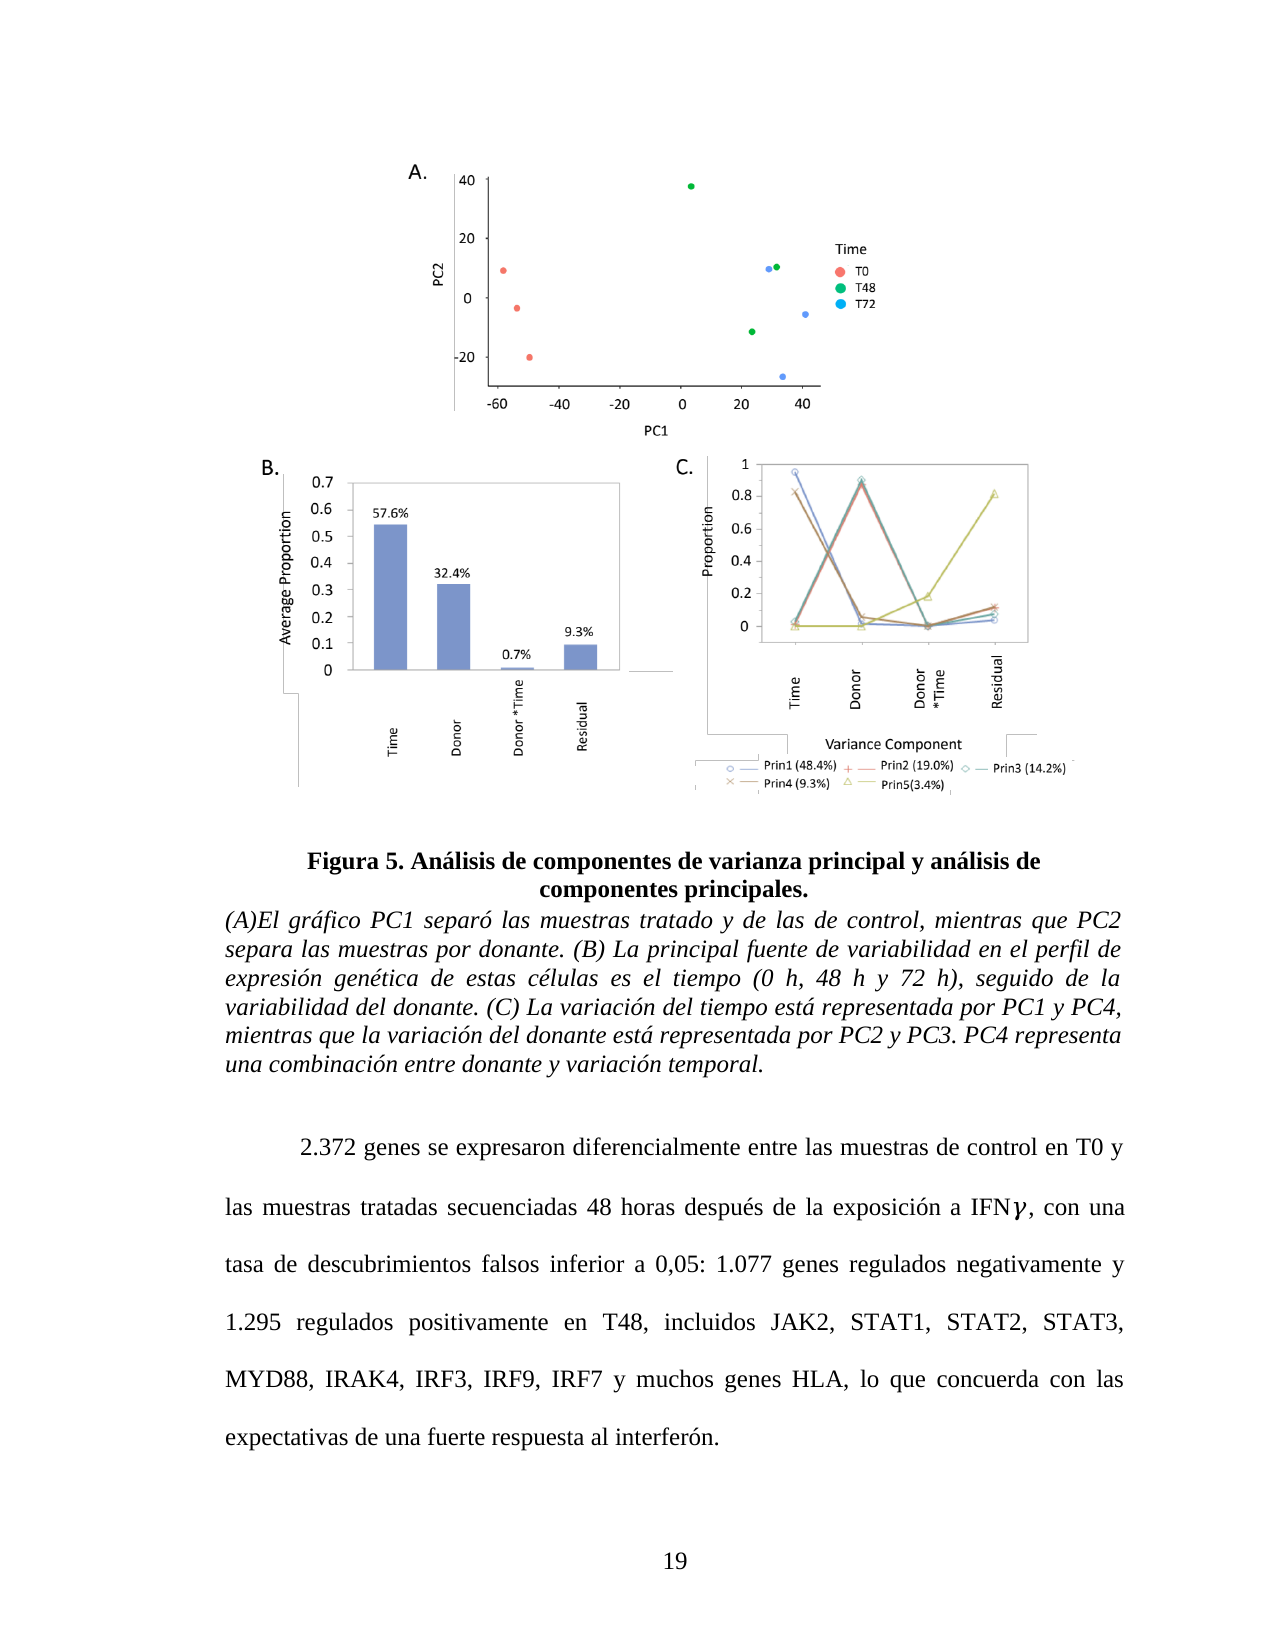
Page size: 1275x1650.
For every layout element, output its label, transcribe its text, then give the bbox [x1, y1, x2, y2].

text 2.372 genes se expresaron diferencialmente entre las muestras de control en T0 y las muestras tratadas secuenciadas 48 horas después de la exposición a IFN𝛾, con una tasa de descubrimientos falsos inferior a 0,05: 1.077 genes regulados negativamente y 1.295 regulados positivamente en T48, incluidos JAK2, STAT1, STAT2, STAT3, MYD88, IRAK4, IRF3, IRF9, IRF7 y muchos genes HLA, lo que concuerda con las expectativas de una fuerte respuesta al interferón. [225, 1132, 1125, 1451]
text (A)El gráfico PC1 separó las muestras tratado y de las de control, mientras que PC2 separa las muestras por donante. (B) La principal fuente de variabilidad en el perfil de expresión genética de estas células es el tiempo (0 h, 48 h y 72 h), seguido de la variabilidad del donante. (C) La variación del tiempo está representada por PC1 y PC4, mientras que la variación del donante está representada por PC2 y PC3. PC4 representa una combinación entre donante y variación temporal. [225, 150, 1125, 1078]
